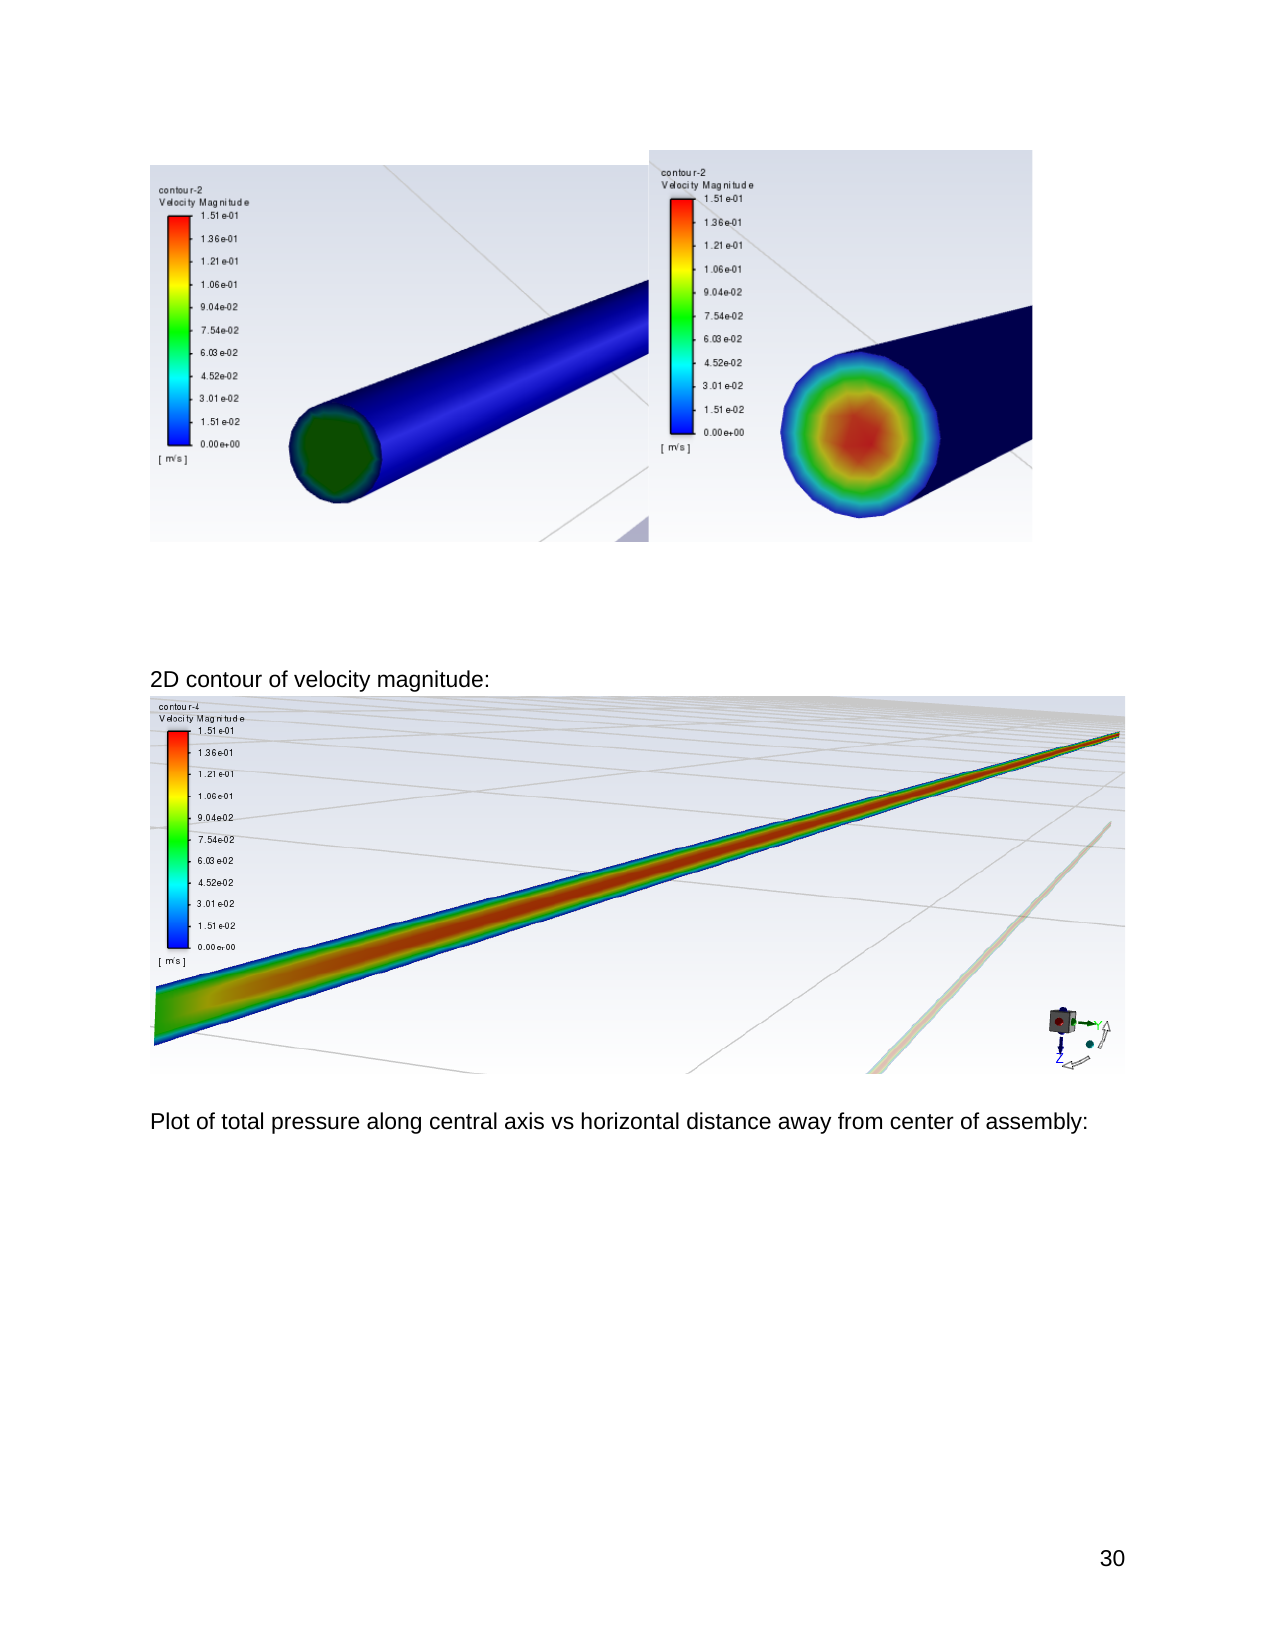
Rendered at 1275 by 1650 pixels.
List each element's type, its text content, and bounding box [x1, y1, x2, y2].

text 2D contour of velocity magnitude: [150, 666, 1125, 693]
picture [150, 696, 1125, 1074]
text Plot of total pressure along central axis vs horizontal distance away from center of assembly: [150, 1108, 1125, 1134]
picture [150, 150, 1033, 542]
